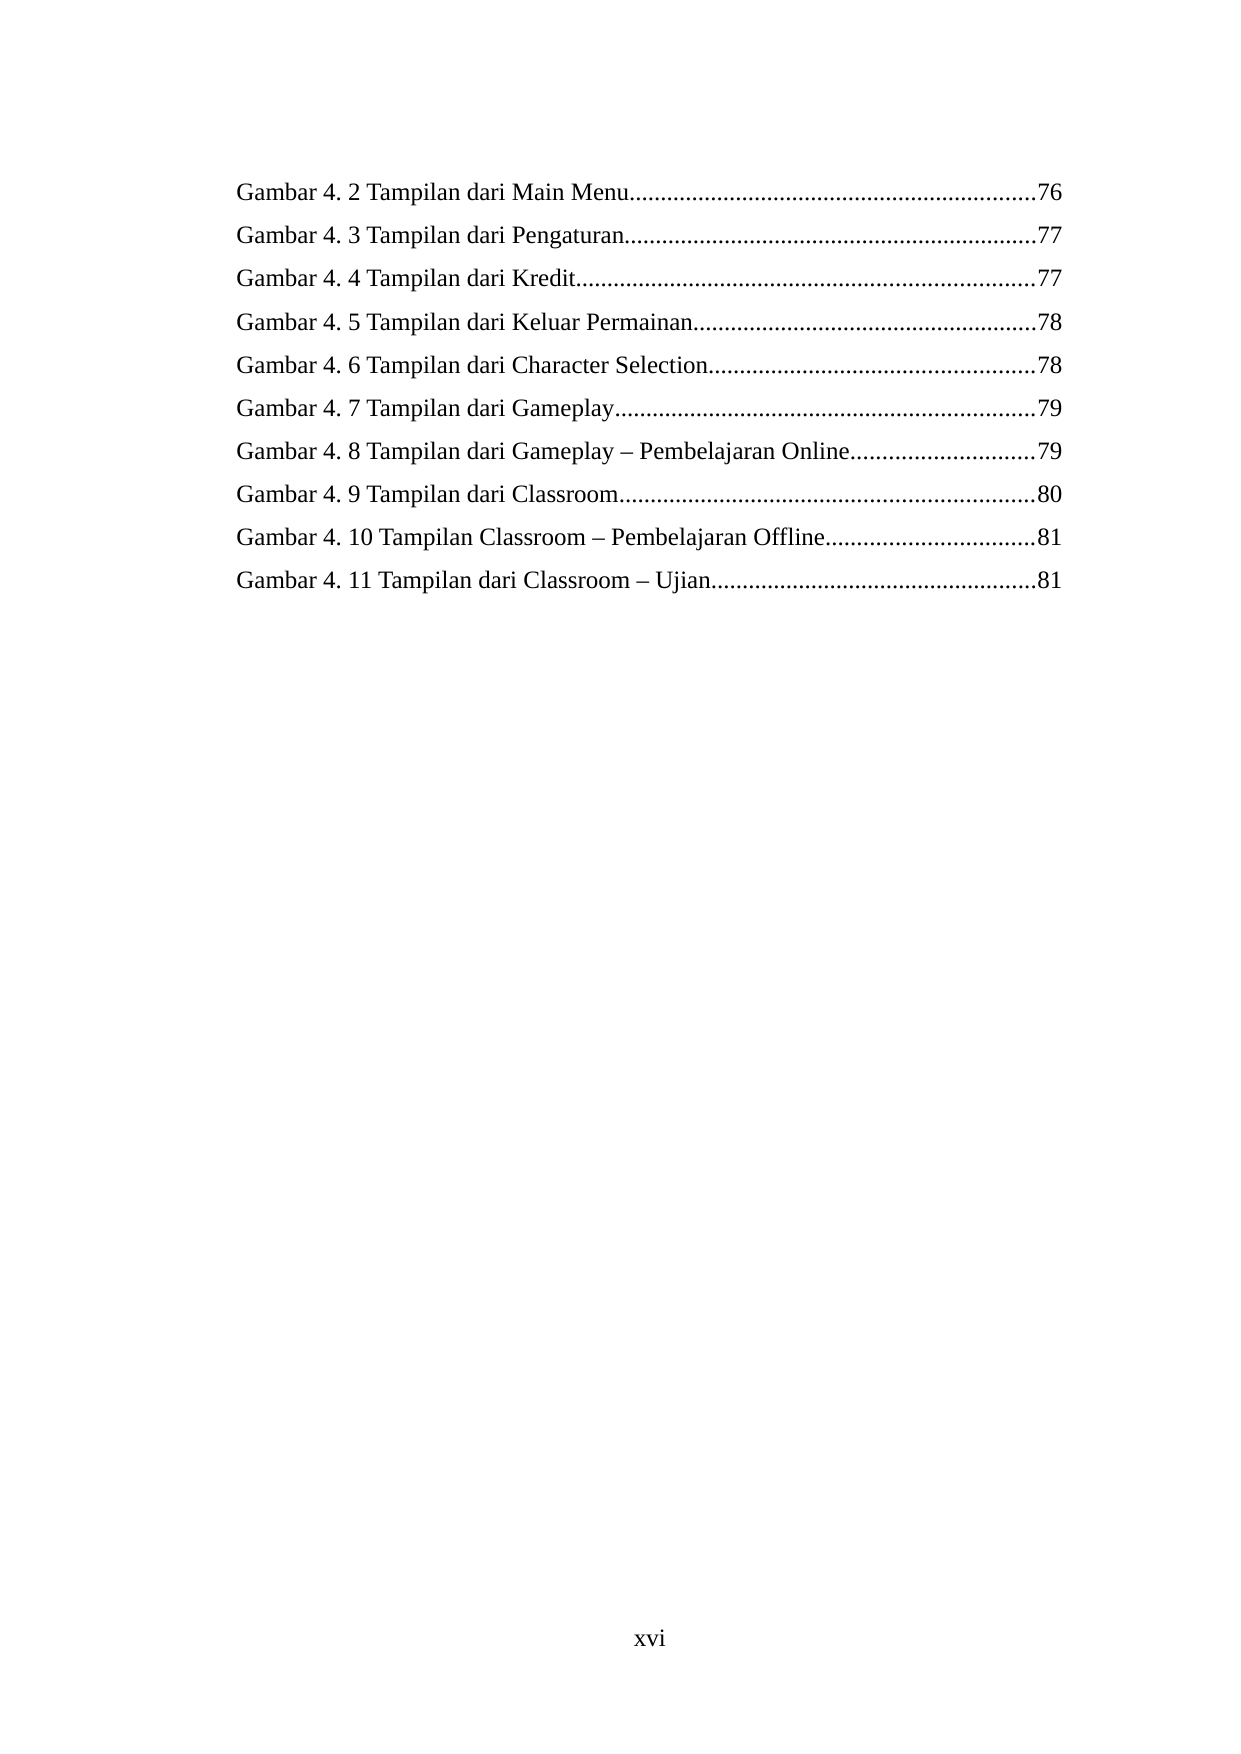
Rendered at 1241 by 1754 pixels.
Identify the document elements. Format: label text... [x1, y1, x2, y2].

text Gambar 4. 5 Tampilan dari Keluar Permainan 78 [236, 307, 1063, 335]
text Gambar 4. 8 Tampilan dari Gameplay – Pembelajaran Online 79 [236, 436, 1063, 465]
text Gambar 4. 2 Tampilan dari Main Menu 76 [236, 177, 1063, 206]
text Gambar 4. 7 Tampilan dari Gameplay 79 [236, 393, 1063, 422]
text Gambar 4. 9 Tampilan dari Classroom 80 [236, 479, 1063, 508]
text Gambar 4. 4 Tampilan dari Kredit 77 [236, 263, 1063, 292]
text Gambar 4. 10 Tampilan Classroom – Pembelajaran Offline 81 [236, 522, 1063, 551]
text Gambar 4. 3 Tampilan dari Pengaturan 77 [236, 220, 1063, 249]
text Gambar 4. 11 Tampilan dari Classroom – Ujian 81 [236, 565, 1063, 594]
text Gambar 4. 6 Tampilan dari Character Selection 78 [236, 350, 1063, 378]
